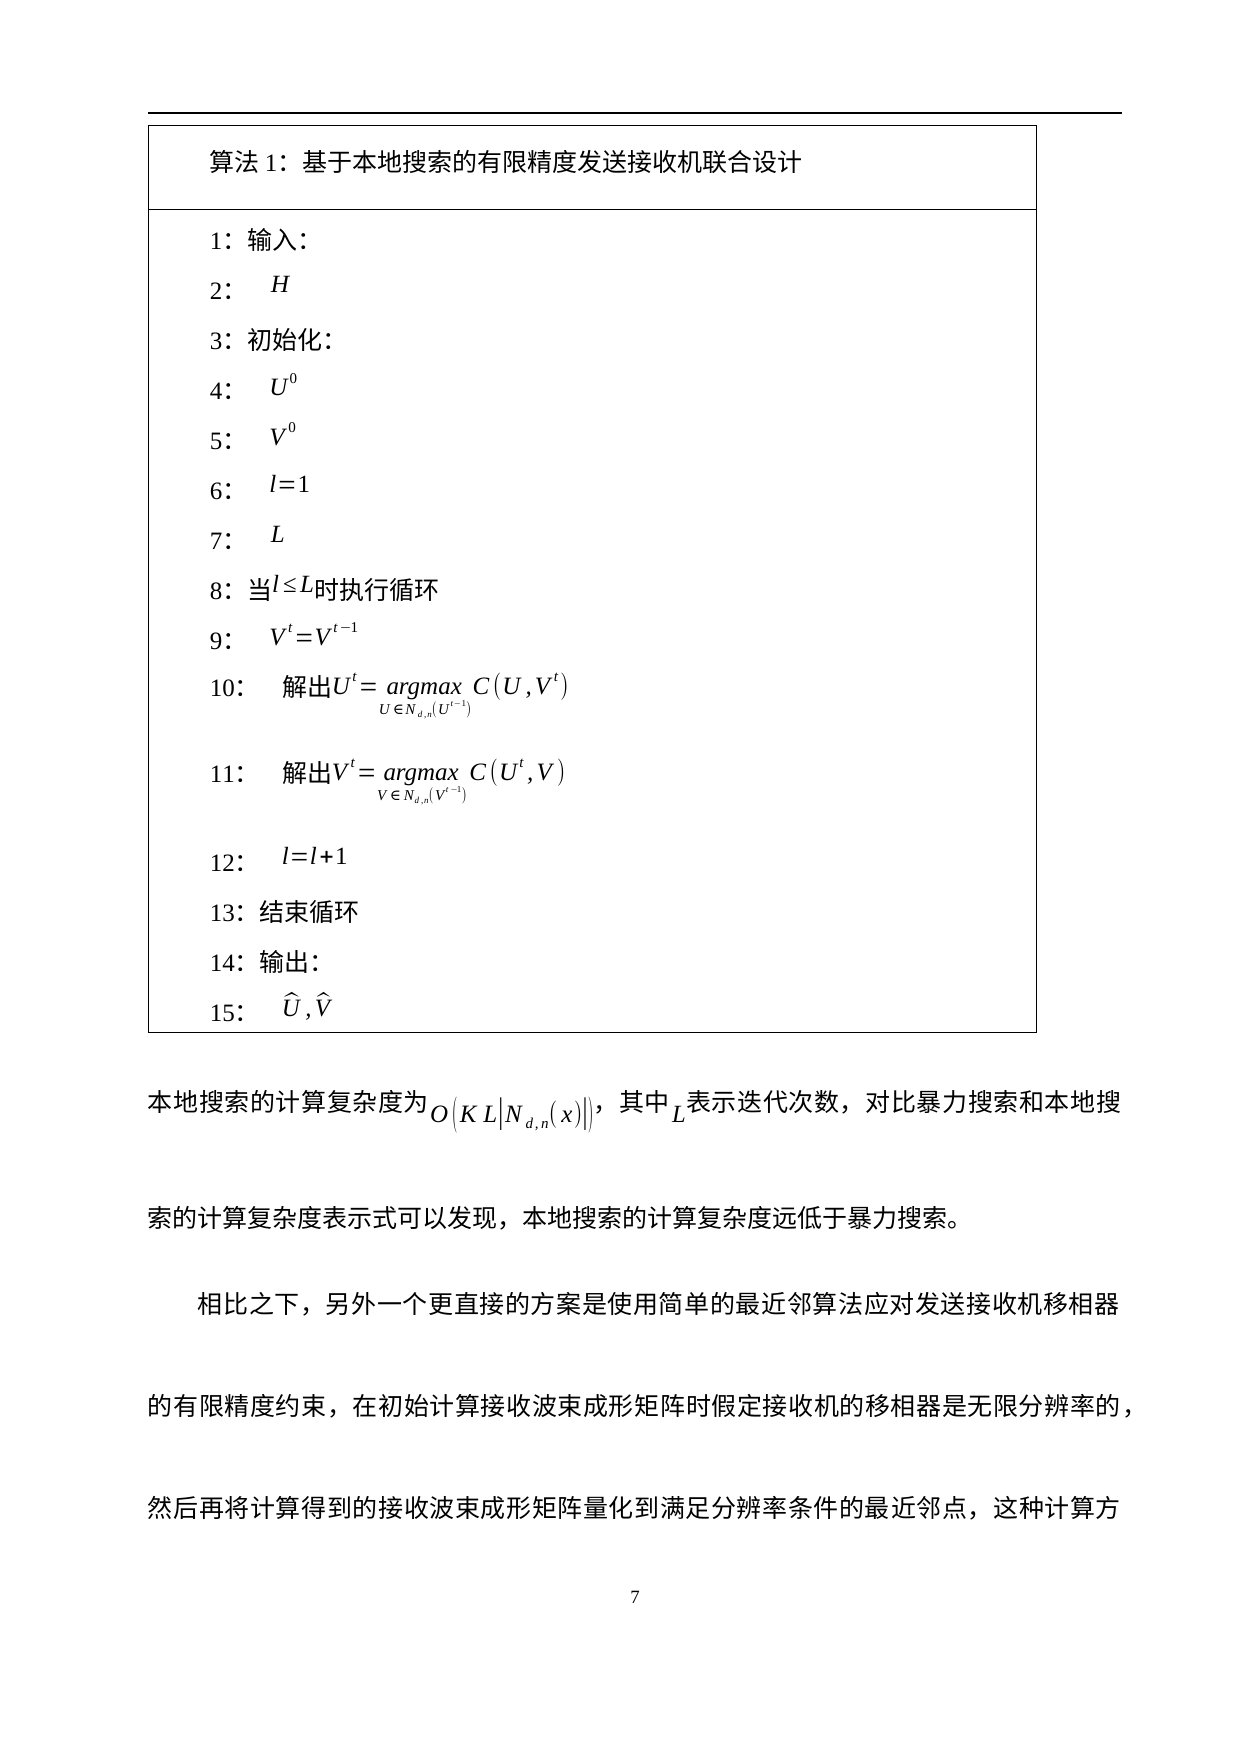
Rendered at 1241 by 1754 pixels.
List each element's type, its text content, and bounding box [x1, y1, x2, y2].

text 本地搜索的计算复杂度为，其中表示迭代次数，对比暴力搜索和本地搜索的计算复杂度表示式可以发现，本地搜索的计算复杂度远低于暴力搜索。 [148, 1081, 1122, 1251]
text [148, 1269, 1122, 1541]
table_cell 1：输入： 2： 3：初始化： 4： 5： 6： 7： 8：当时执行循环 9： 10： 解出 11： 解出 12： 13：结束循环 14：输出： 15： [149, 210, 1036, 1032]
table_header 算法1：基于本地搜索的有限精度发送接收机联合设计 [149, 126, 1036, 208]
